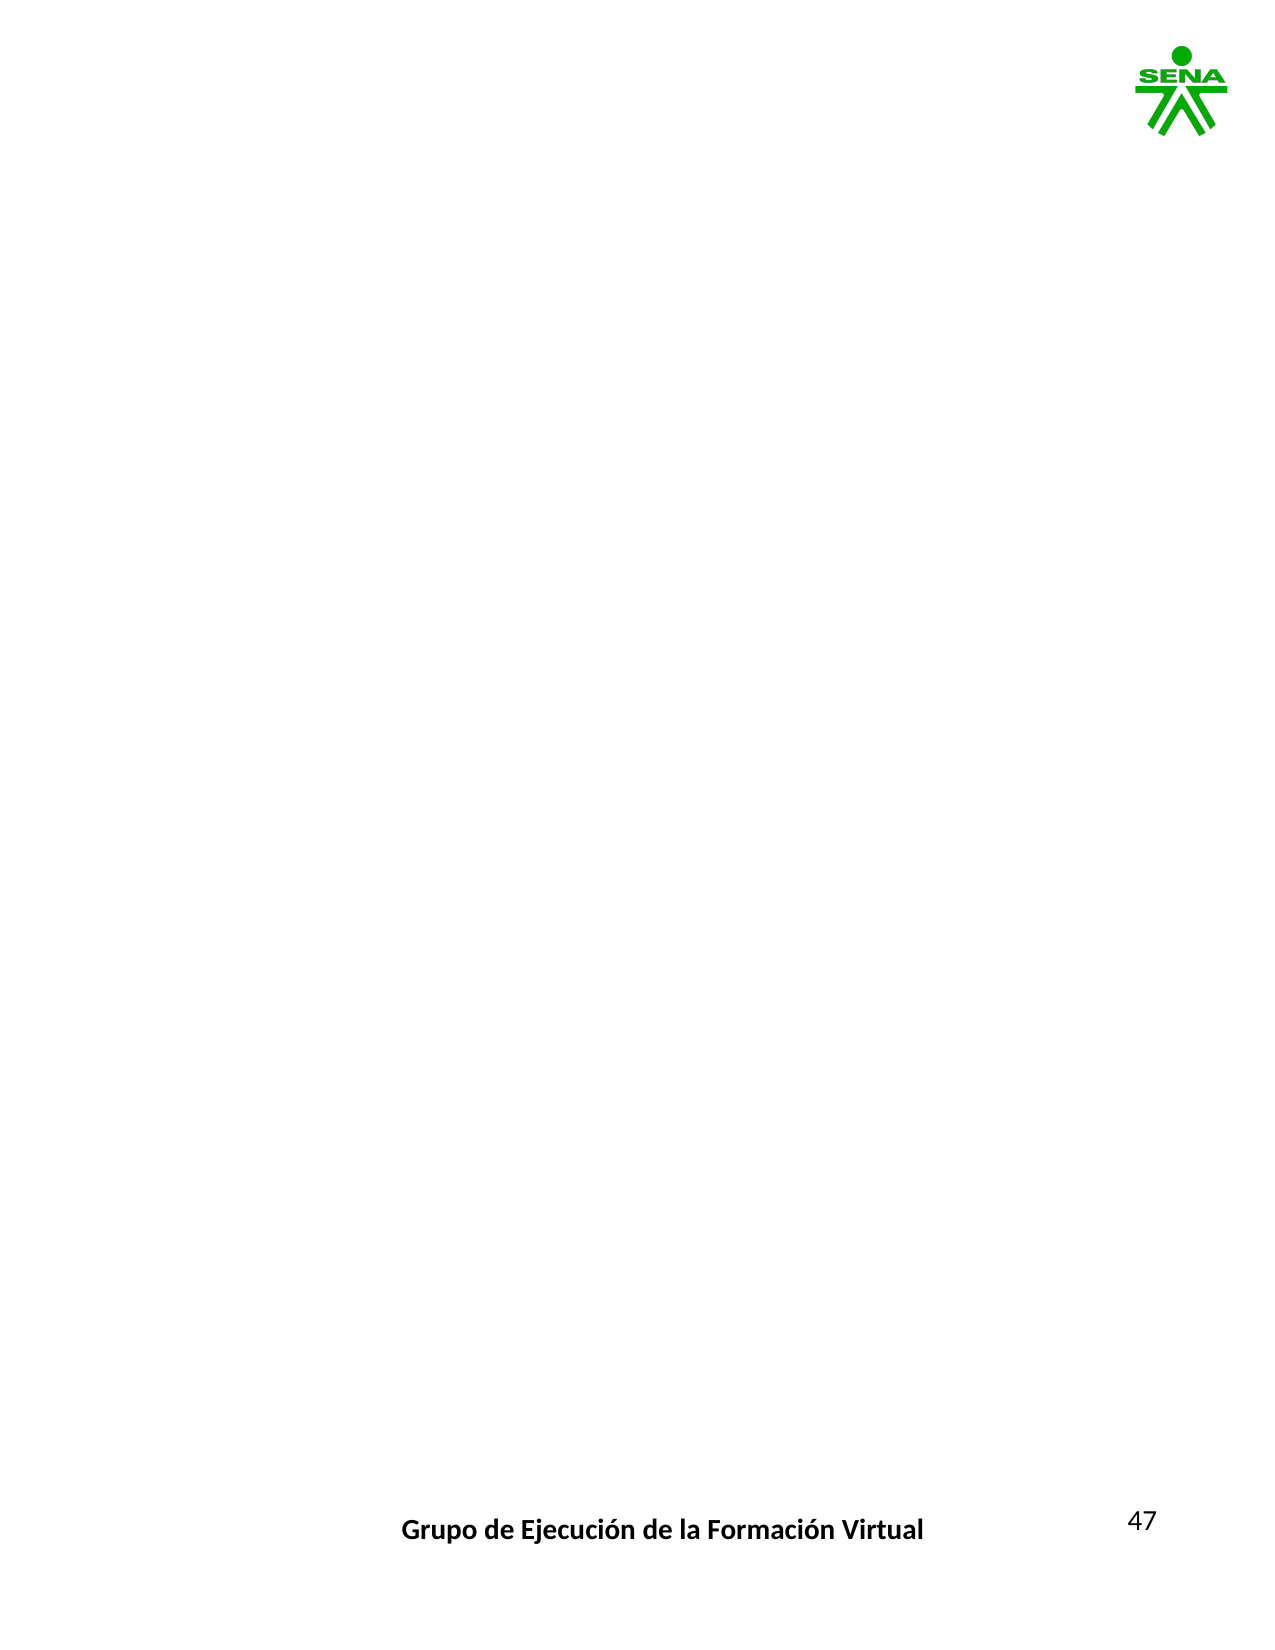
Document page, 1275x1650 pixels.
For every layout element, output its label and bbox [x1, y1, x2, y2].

picture [1135, 46, 1228, 136]
